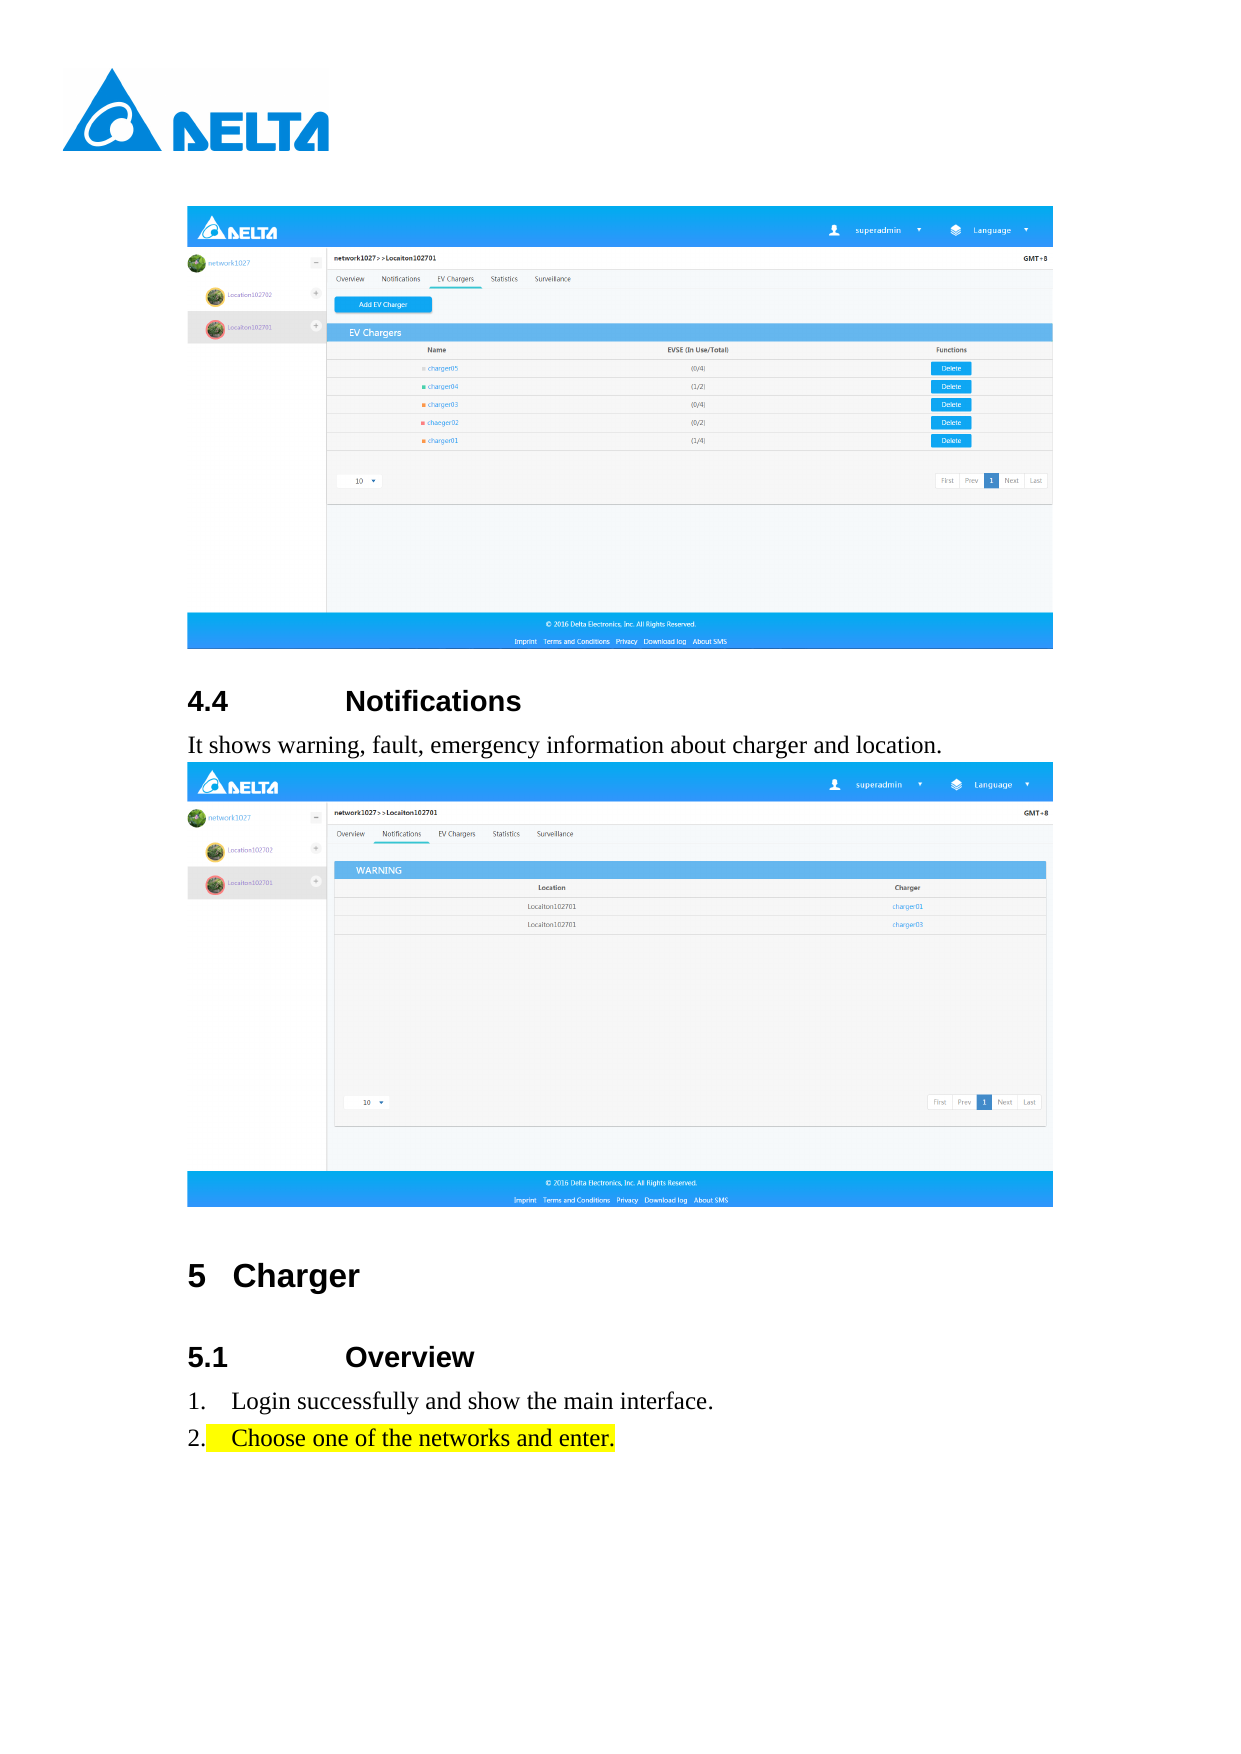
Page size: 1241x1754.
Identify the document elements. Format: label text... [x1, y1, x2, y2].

text It shows warning, fault, emergency information about charger and location. [187, 725, 1053, 762]
list Choose one of the networks and enter. [187, 1419, 1053, 1457]
picture [187, 218, 1053, 612]
subtitle Charger [187, 1238, 1053, 1313]
subtitle Overview [187, 1338, 1053, 1375]
subtitle Notifications [187, 682, 1053, 719]
picture [187, 772, 1053, 1170]
picture [187, 622, 1053, 649]
picture [187, 1181, 1053, 1207]
picture [62, 68, 329, 151]
list Login successfully and show the main interface. [187, 1382, 1053, 1419]
